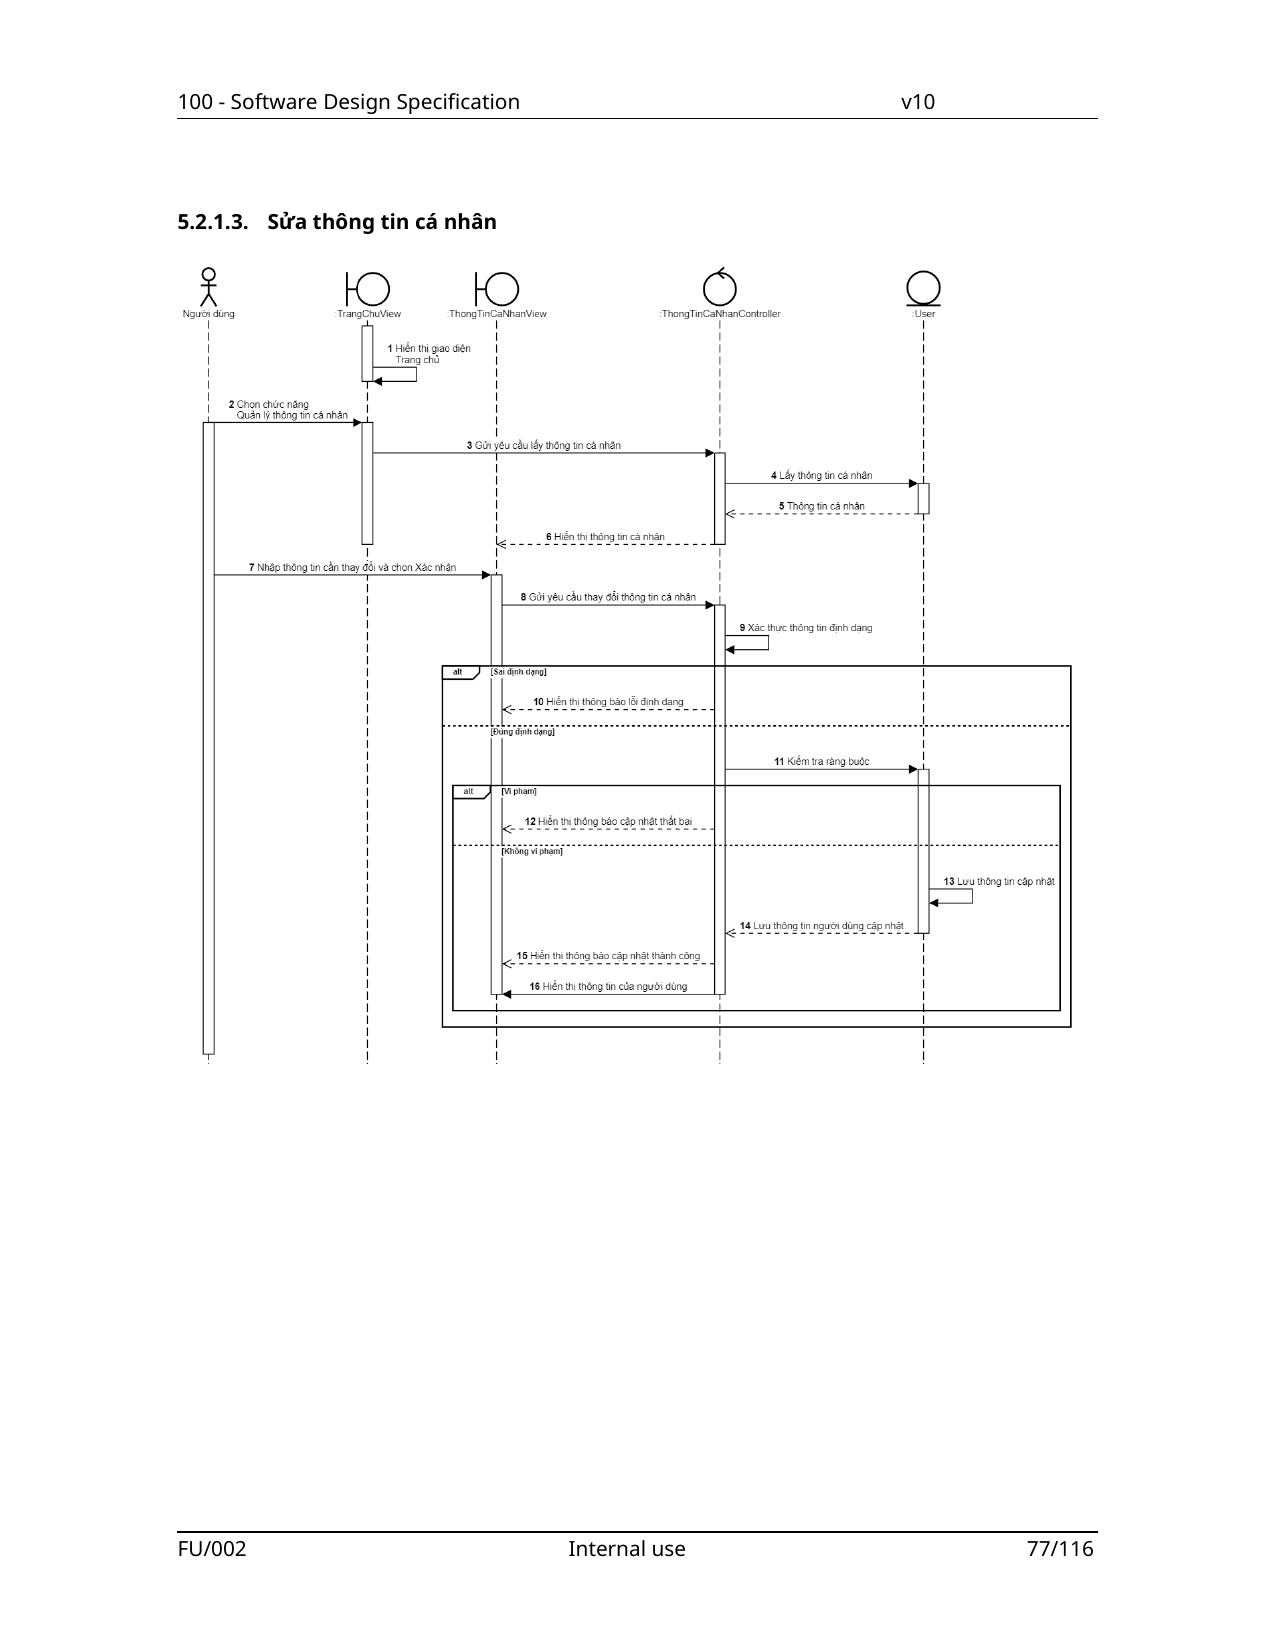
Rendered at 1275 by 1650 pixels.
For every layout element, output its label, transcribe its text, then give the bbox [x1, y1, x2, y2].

subtitle Sửa thông tin cá nhân [177, 207, 1098, 235]
picture [177, 261, 1081, 1064]
